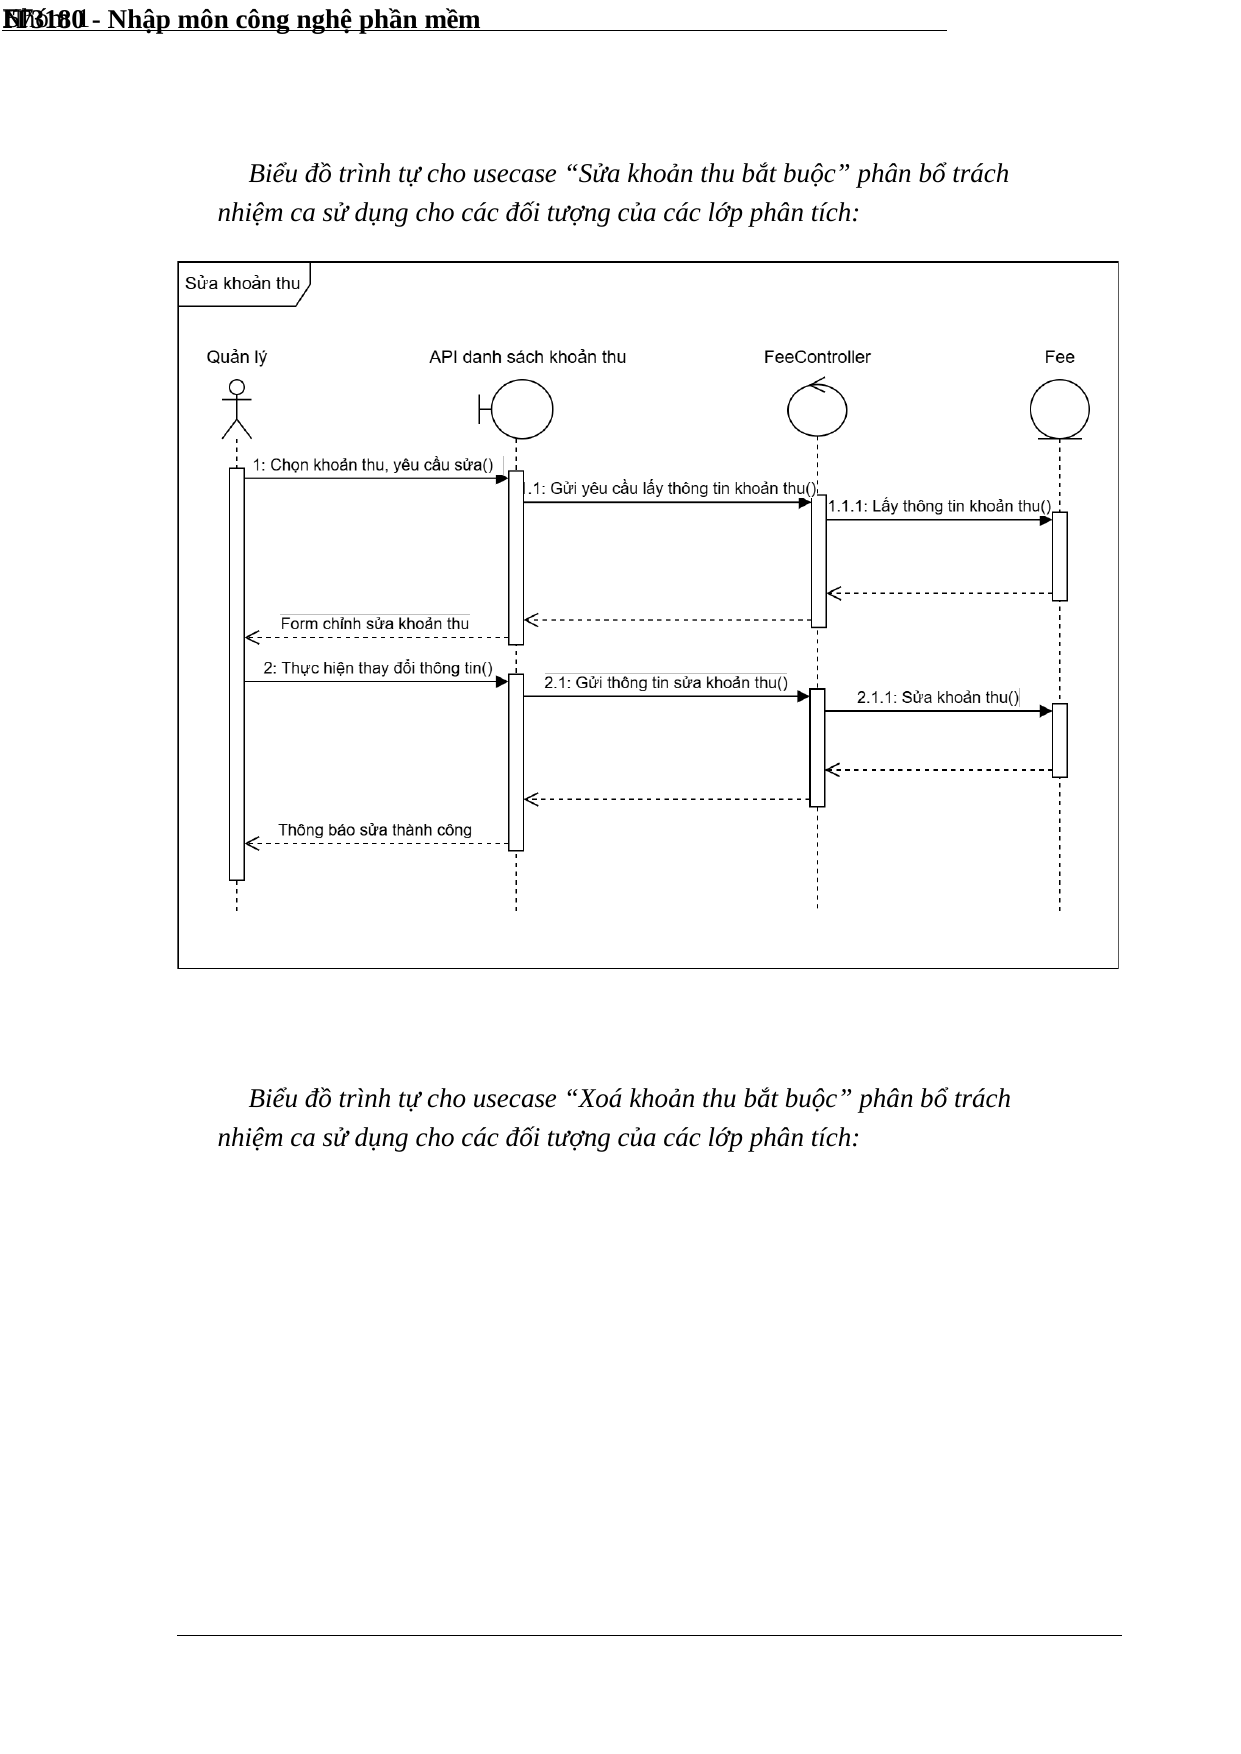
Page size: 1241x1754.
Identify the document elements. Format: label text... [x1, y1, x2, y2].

picture [177, 261, 1119, 969]
text Biểu đồ trình tự cho usecase “Xoá khoản thu bắt buộc” phân bổ trách nhiệm ca sử dụng cho các đối tượng của các lớp phân tích: [217, 1082, 1058, 1152]
text Biểu đồ trình tự cho usecase “Sửa khoản thu bắt buộc” phân bổ trách nhiệm ca sử dụng cho các đối tượng của các lớp phân tích: [217, 158, 1058, 228]
